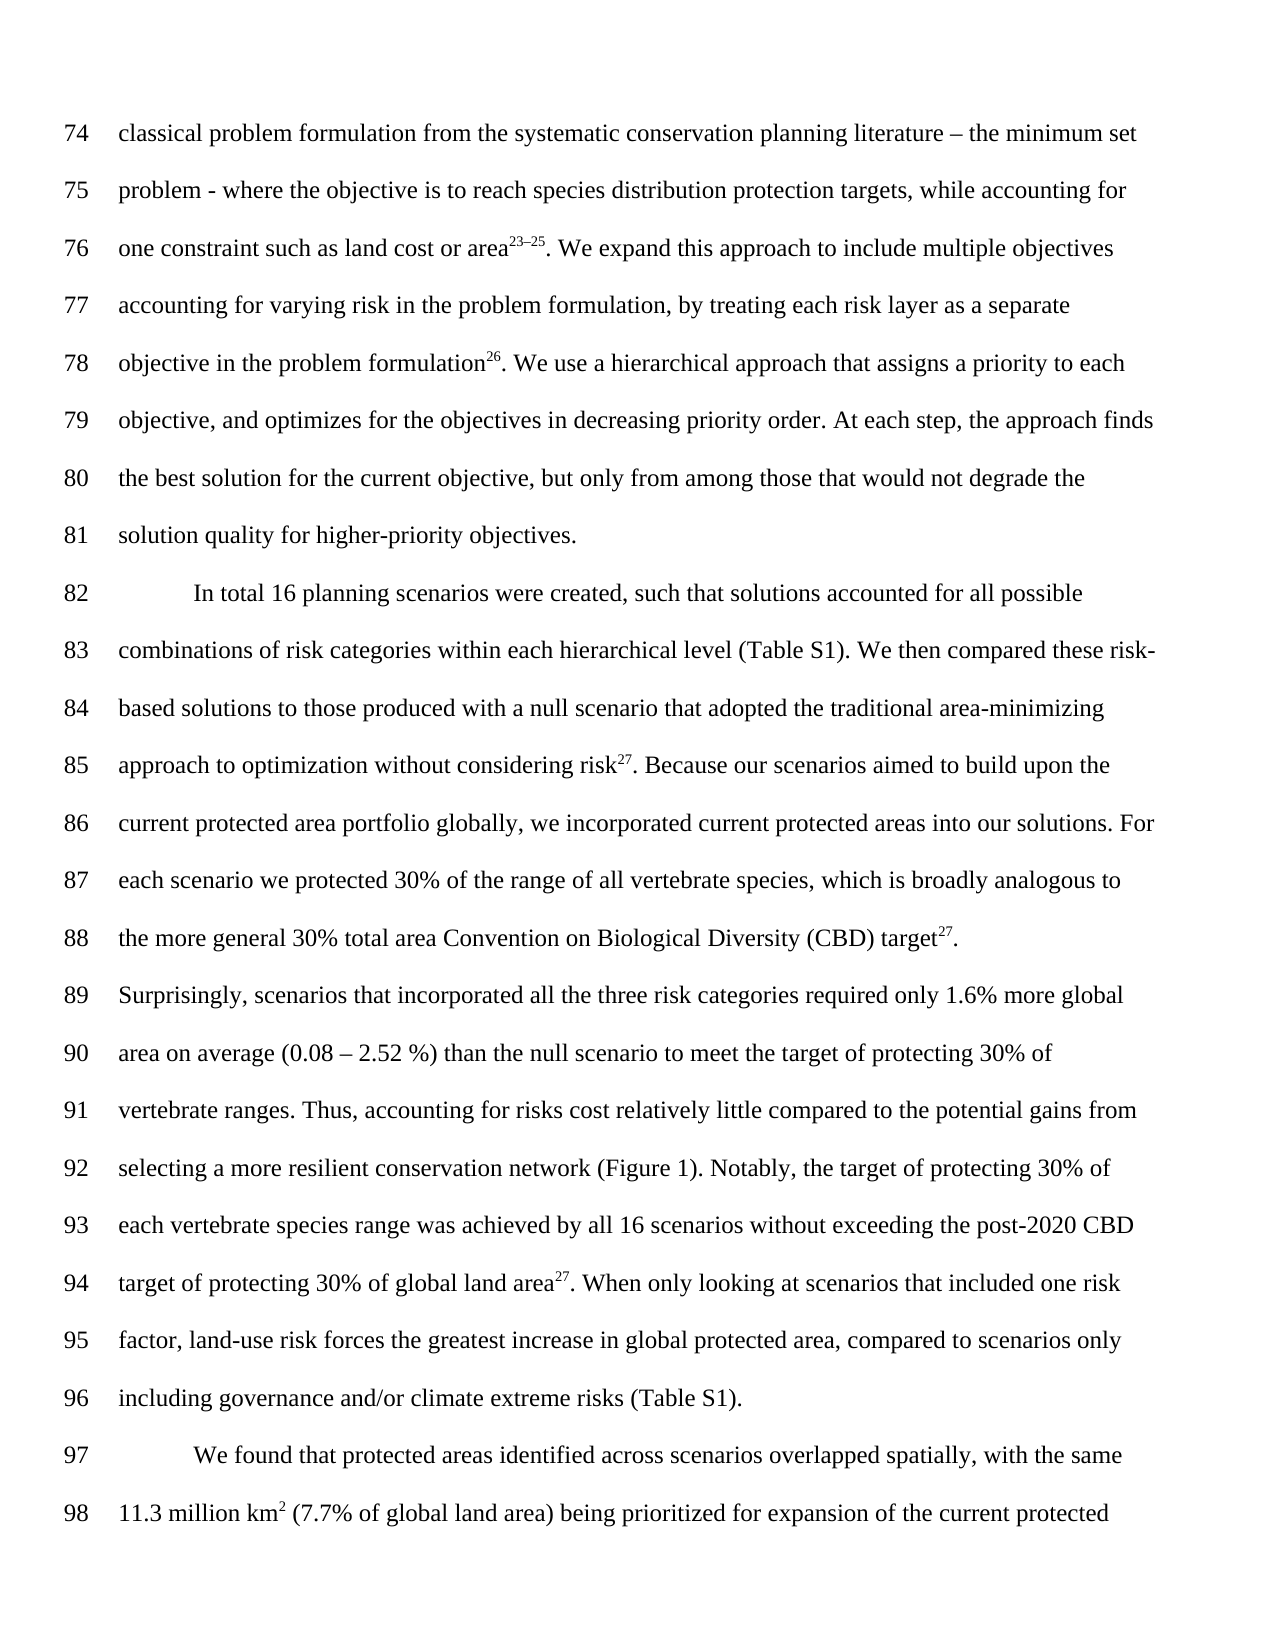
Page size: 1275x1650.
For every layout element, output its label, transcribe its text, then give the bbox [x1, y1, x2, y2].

text Surprisingly, scenarios that incorporated all the three risk categories required only 1.6% more global area on average (0.08 – 2.52 %) than the null scenario to meet the target of protecting 30% of vertebrate ranges. Thus, accounting for risks cost relatively little compared to the potential gains from selecting a more resilient conservation network (Figure 1). Notably, the target of protecting 30% of each vertebrate species range was achieved by all 16 scenarios without exceeding the post-2020 CBD target of protecting 30% of global land area27. When only looking at scenarios that included one risk factor, land-use risk forces the greatest increase in global protected area, compared to scenarios only including governance and/or climate extreme risks (Table S1). [118, 981, 1157, 1412]
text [118, 1441, 1157, 1527]
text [118, 118, 1157, 549]
text In total 16 planning scenarios were created, such that solutions accounted for all possible combinations of risk categories within each hierarchical level (Table S1). We then compared these risk-based solutions to those produced with a null scenario that adopted the traditional area-minimizing approach to optimization without considering risk27. Because our scenarios aimed to build upon the current protected area portfolio globally, we incorporated current protected areas into our solutions. For each scenario we protected 30% of the range of all vertebrate species, which is broadly analogous to the more general 30% total area Convention on Biological Diversity (CBD) target27. [118, 578, 1157, 952]
